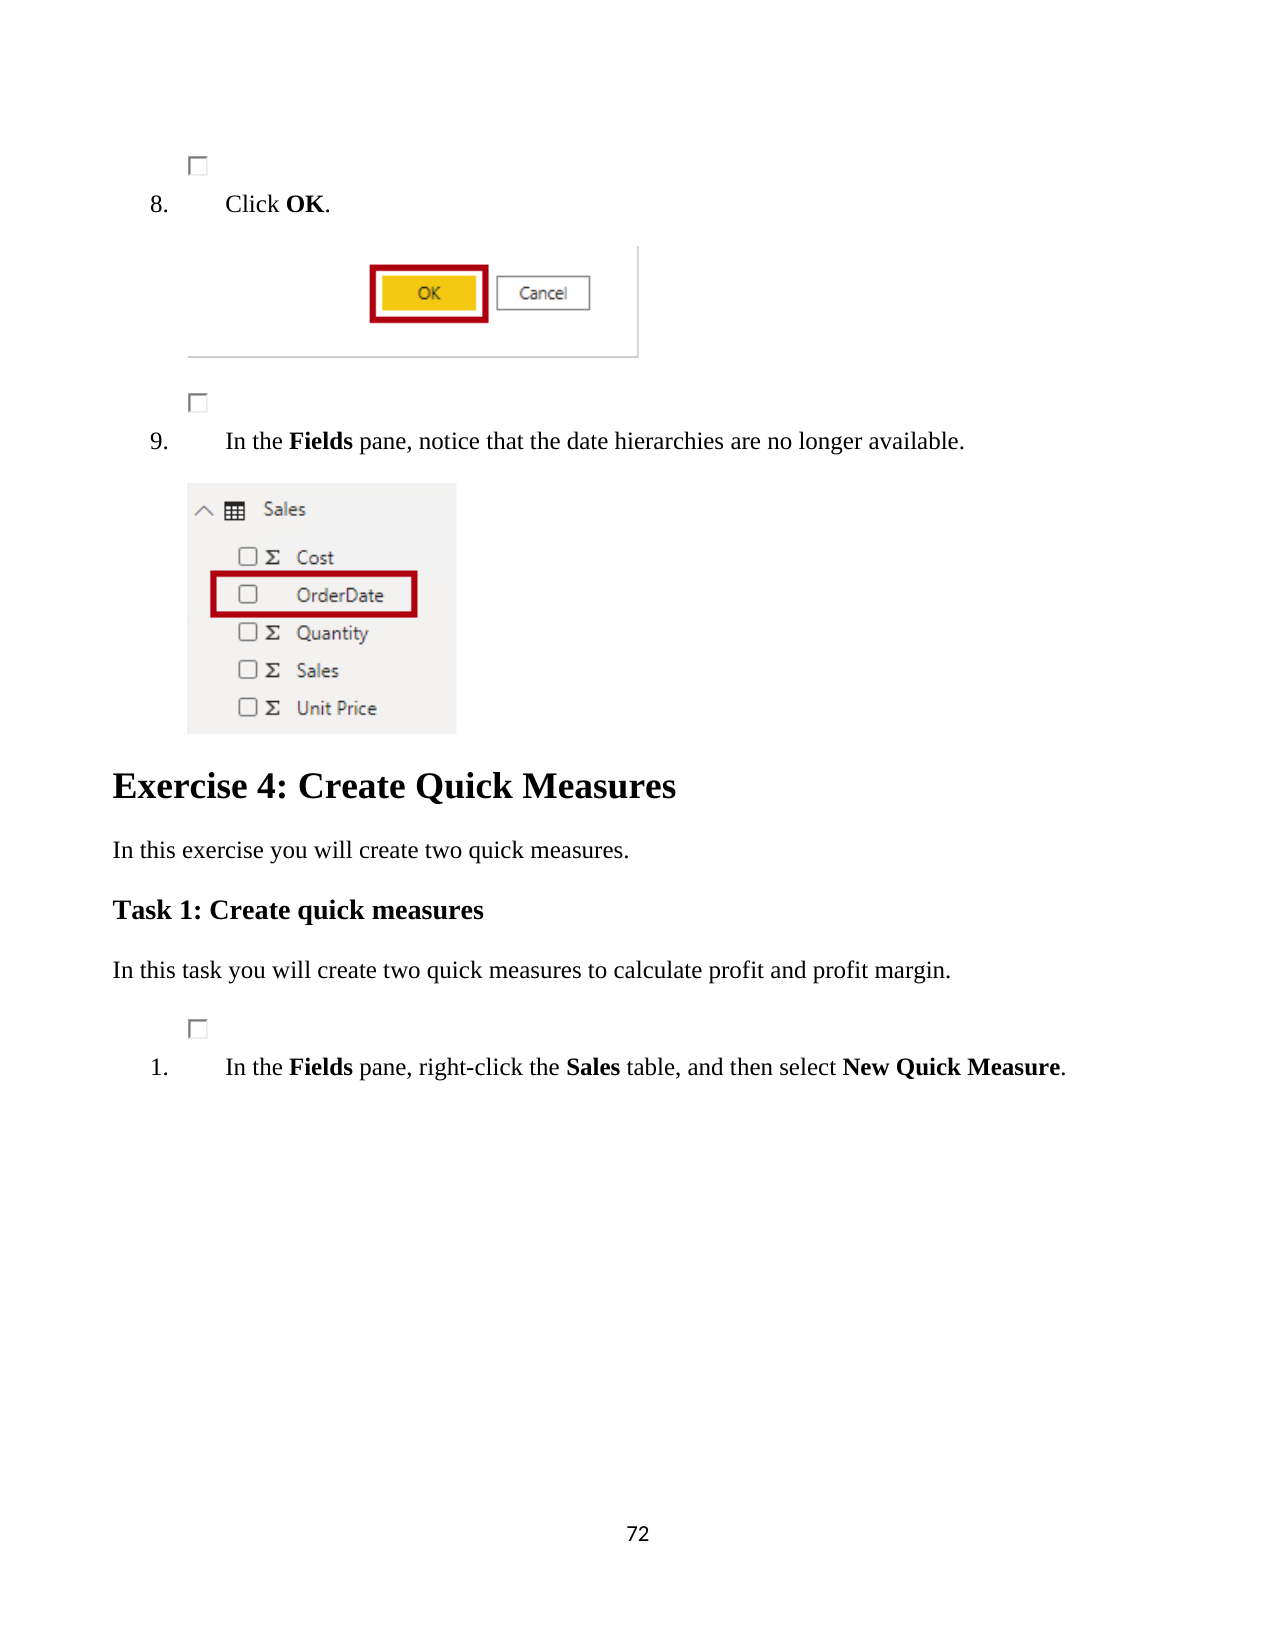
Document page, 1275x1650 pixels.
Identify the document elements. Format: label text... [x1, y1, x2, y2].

list Click OK. [150, 150, 1162, 218]
text Task 1: Create quick measures [112, 893, 1162, 926]
picture [187, 246, 639, 358]
list In the Fields pane, right-click the Sales table, and then select New Quick Measure. [150, 1013, 1162, 1080]
list In the Fields pane, notice that the date hierarchies are no longer available. [150, 387, 1162, 455]
text In this task you will create two quick measures to calculate profit and profit margin. [112, 955, 1162, 984]
text In this exercise you will create two quick measures. [112, 835, 1162, 864]
picture [187, 483, 457, 734]
text Exercise 4: Create Quick Measures [112, 763, 1162, 806]
